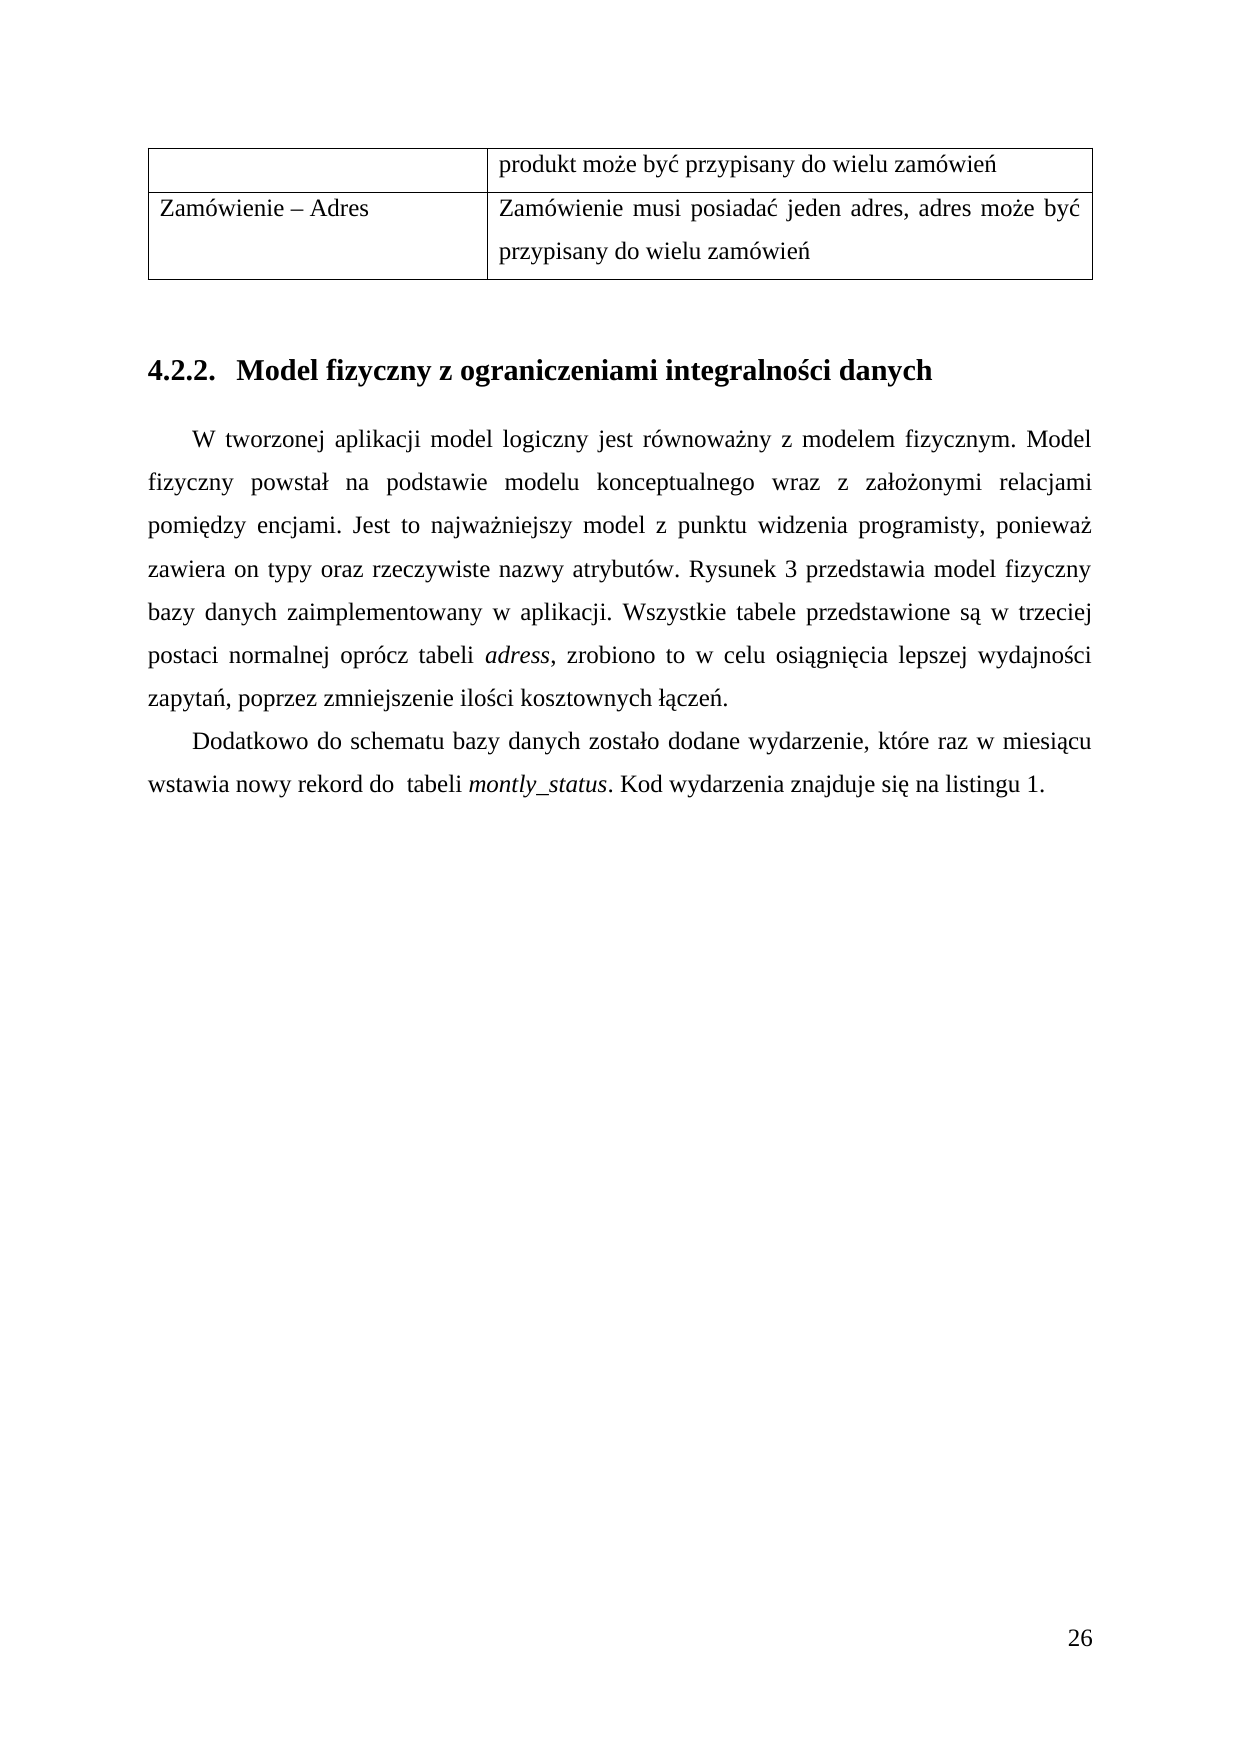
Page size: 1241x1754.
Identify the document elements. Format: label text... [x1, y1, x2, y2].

text Dodatkowo do schematu bazy danych zostało dodane wydarzenie, które raz w miesiącu wstawia nowy rekord do tabeli montly_status. Kod wydarzenia znajduje się na listingu 1. [148, 726, 1093, 798]
text Model fizyczny z ograniczeniami integralności danych [148, 352, 1093, 387]
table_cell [488, 149, 1092, 192]
table_cell Zamówienie musi posiadać jeden adres, adres może być przypisany do wielu zamówień [488, 193, 1092, 279]
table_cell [149, 149, 487, 192]
table_cell Zamówienie – Adres [149, 193, 487, 279]
text W tworzonej aplikacji model logiczny jest równoważny z modelem fizycznym. Model fizyczny powstał na podstawie modelu konceptualnego wraz z założonymi relacjami pomiędzy encjami. Jest to najważniejszy model z punktu widzenia programisty, ponieważ zawiera on typy oraz rzeczywiste nazwy atrybutów. Rysunek 3 przedstawia model fizyczny bazy danych zaimplementowany w aplikacji. Wszystkie tabele przedstawione są w trzeciej postaci normalnej oprócz tabeli adress, zrobiono to w celu osiągnięcia lepszej wydajności zapytań, poprzez zmniejszenie ilości kosztownych łączeń. [148, 424, 1093, 712]
